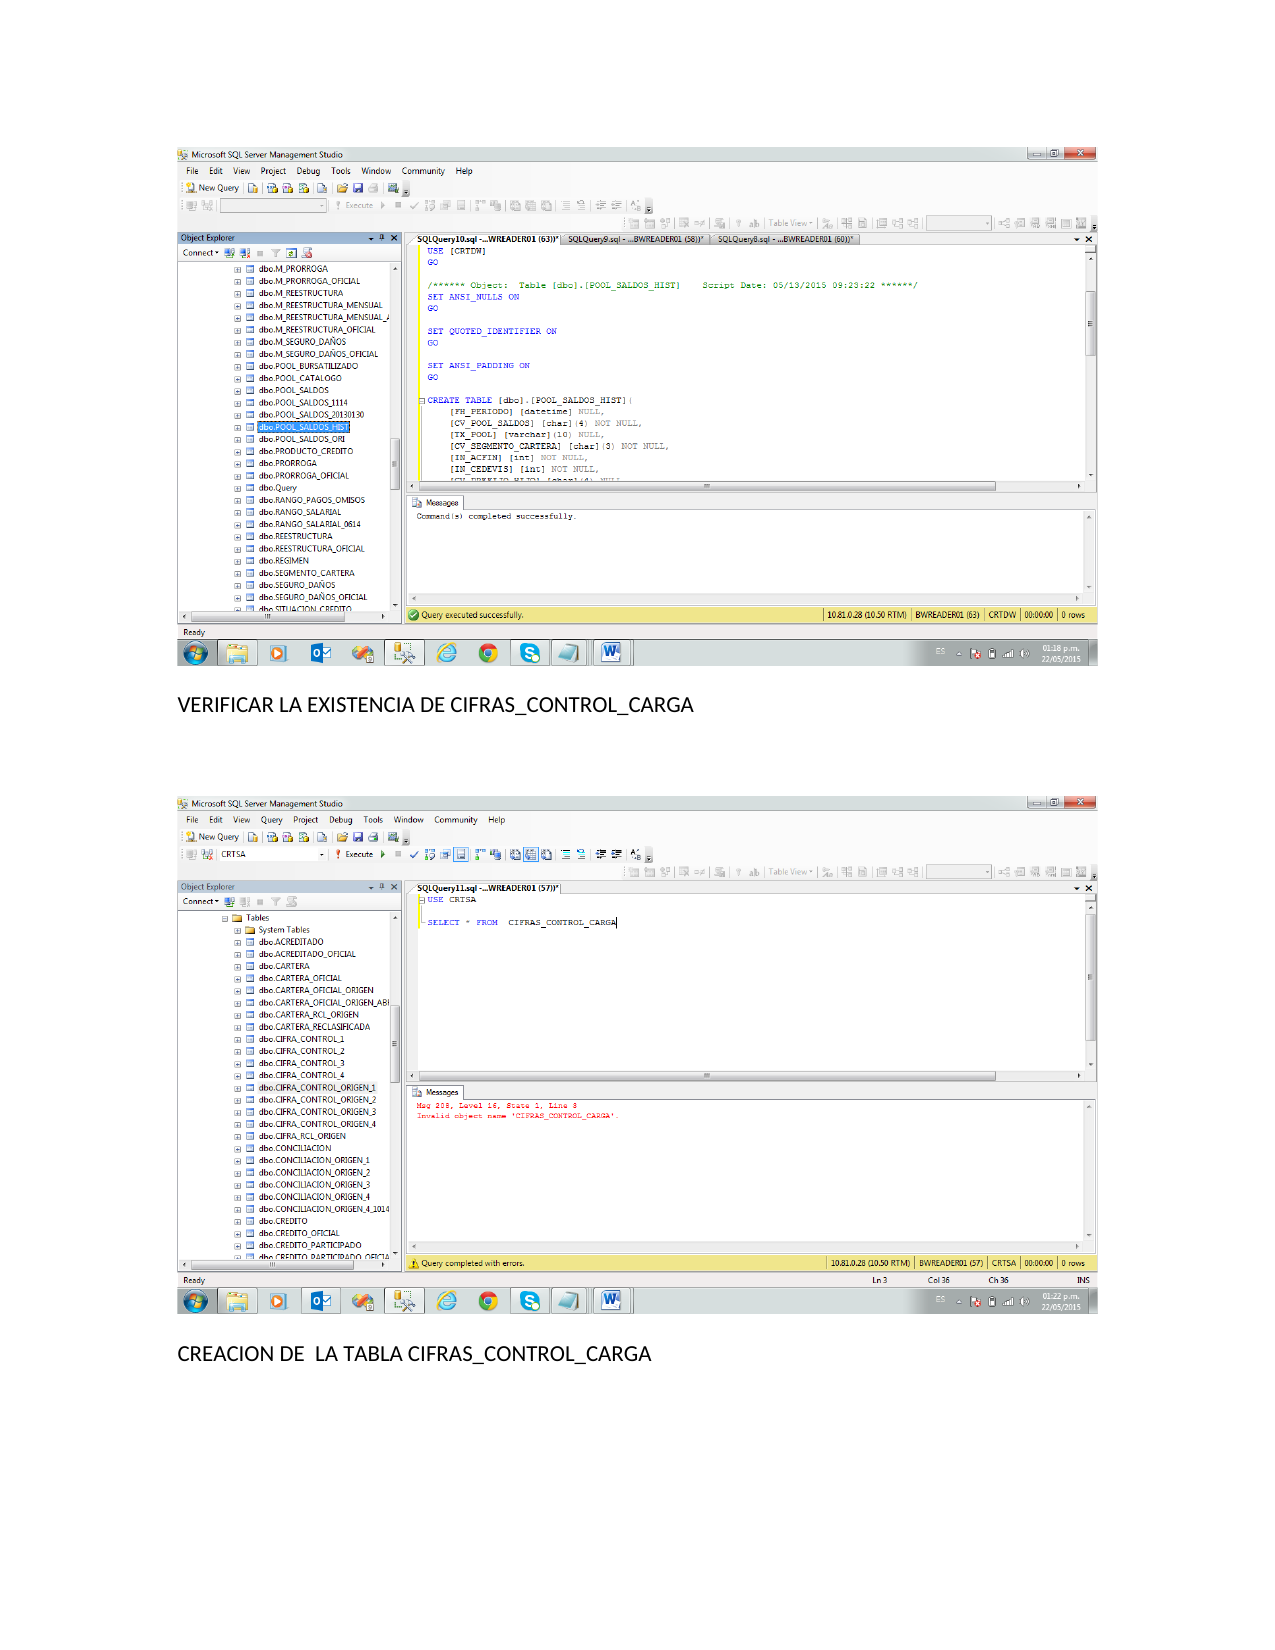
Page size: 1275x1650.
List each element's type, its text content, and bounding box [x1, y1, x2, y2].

picture [177, 796, 1098, 1314]
picture [177, 147, 1098, 666]
text CREACION DE LA TABLA CIFRAS_CONTROL_CARGA [177, 1339, 1098, 1367]
text VERIFICAR LA EXISTENCIA DE CIFRAS_CONTROL_CARGA [177, 690, 1098, 718]
